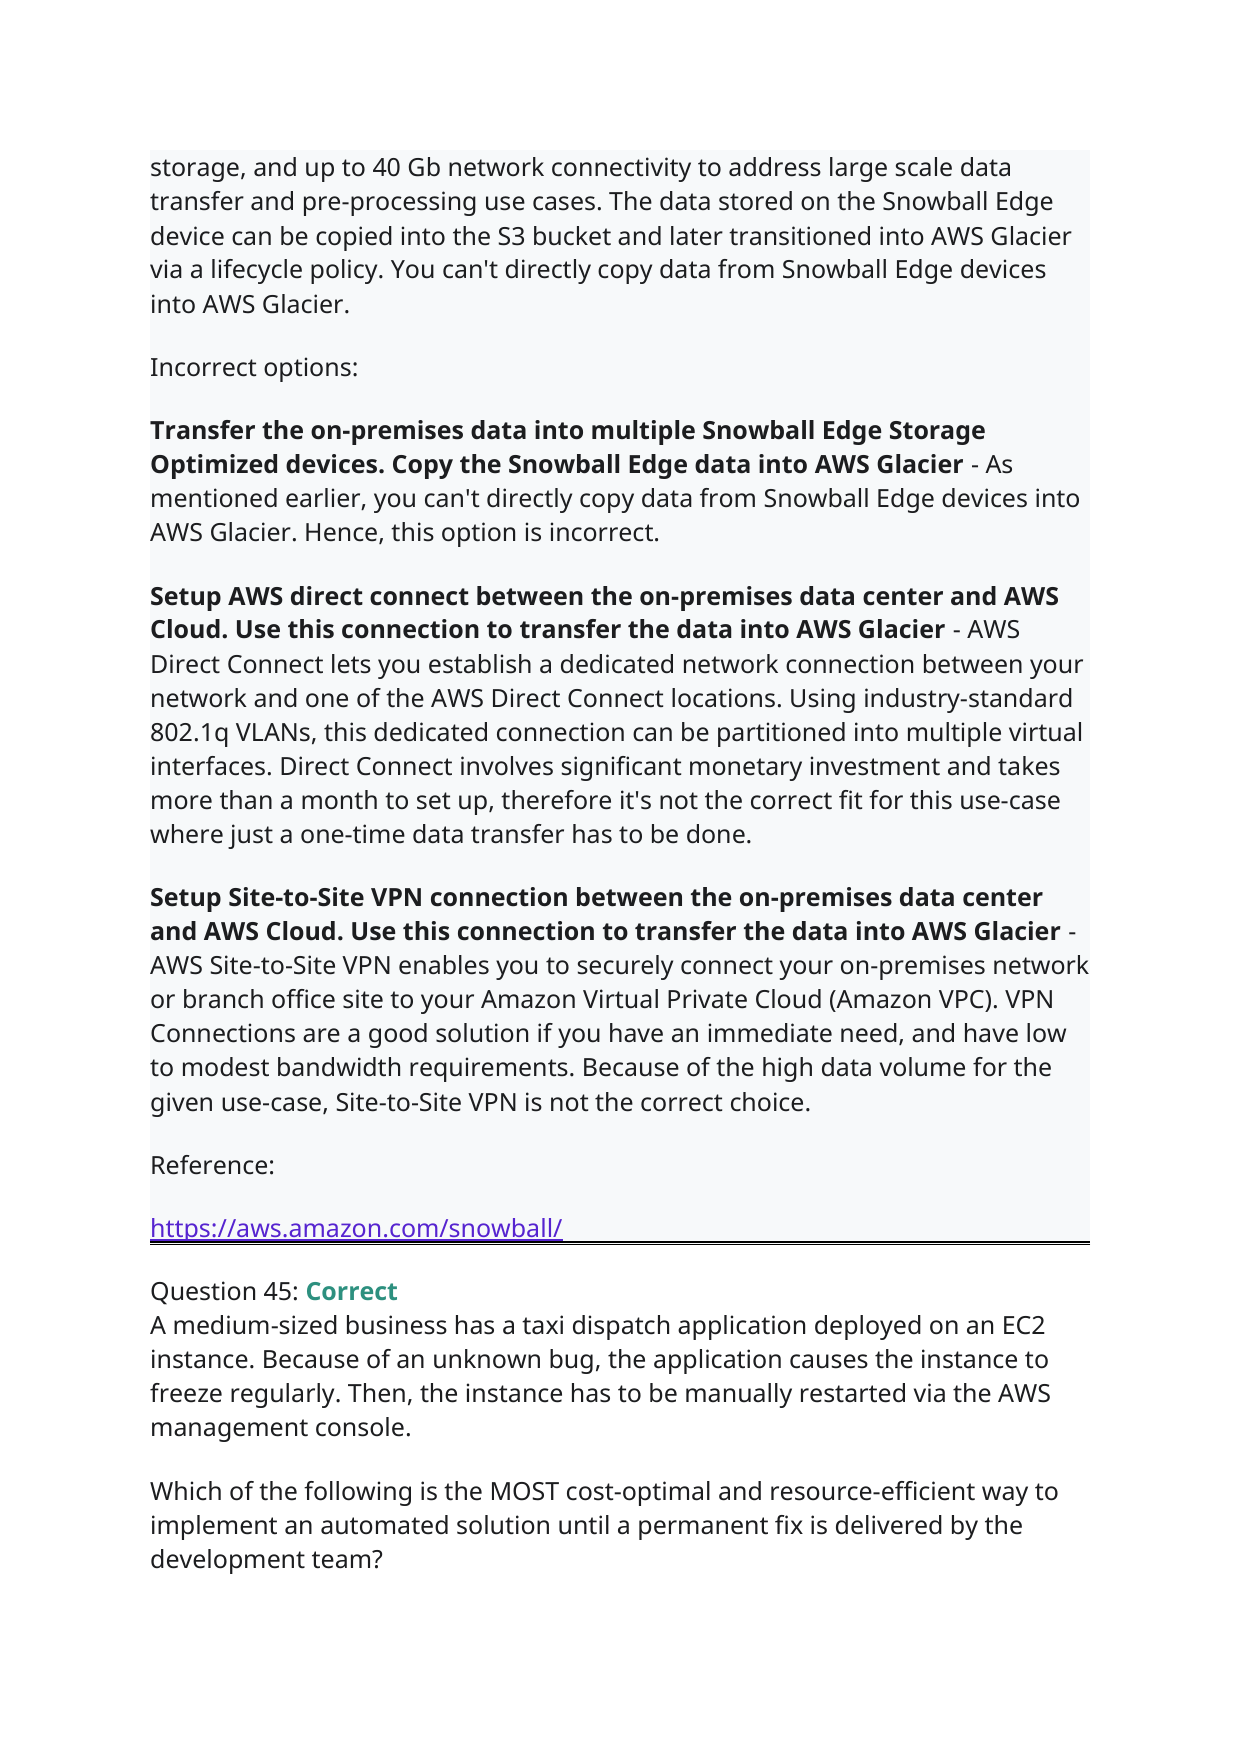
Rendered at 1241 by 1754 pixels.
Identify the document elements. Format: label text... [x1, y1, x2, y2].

text https://aws.amazon.com/snowball/ [150, 1211, 1090, 1241]
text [150, 150, 1090, 320]
text Question 45: Correct [150, 1274, 1090, 1308]
text Reference: [150, 1147, 1090, 1181]
text Setup AWS direct connect between the on-premises data center and AWS Cloud. Use this connection to transfer the data into AWS Glacier - AWS Direct Connect lets you establish a dedicated network connection between your network and one of the AWS Direct Connect locations. Using industry-standard 802.1q VLANs, this dedicated connection can be partitioned into multiple virtual interfaces. Direct Connect involves significant monetary investment and takes more than a month to set up, therefore it's not the correct fit for this use-case where just a one-time data transfer has to be done. [150, 578, 1090, 851]
text Which of the following is the MOST cost-optimal and resource-efficient way to implement an automated solution until a permanent fix is delivered by the development team? [150, 1473, 1090, 1576]
text A medium-sized business has a taxi dispatch application deployed on an EC2 instance. Because of an unknown bug, the application causes the instance to freeze regularly. Then, the instance has to be manually restarted via the AWS management console. [150, 1308, 1090, 1444]
text Setup Site-to-Site VPN connection between the on-premises data center and AWS Cloud. Use this connection to transfer the data into AWS Glacier - AWS Site-to-Site VPN enables you to securely connect your on-premises network or branch office site to your Amazon Virtual Private Cloud (Amazon VPC). VPN Connections are a good solution if you have an immediate need, and have low to modest bandwidth requirements. Because of the high data volume for the given use-case, Site-to-Site VPN is not the correct choice. [150, 880, 1090, 1118]
text Transfer the on-premises data into multiple Snowball Edge Storage Optimized devices. Copy the Snowball Edge data into AWS Glacier - As mentioned earlier, you can't directly copy data from Snowball Edge devices into AWS Glacier. Hence, this option is incorrect. [150, 413, 1090, 549]
text Incorrect options: [150, 349, 1090, 383]
